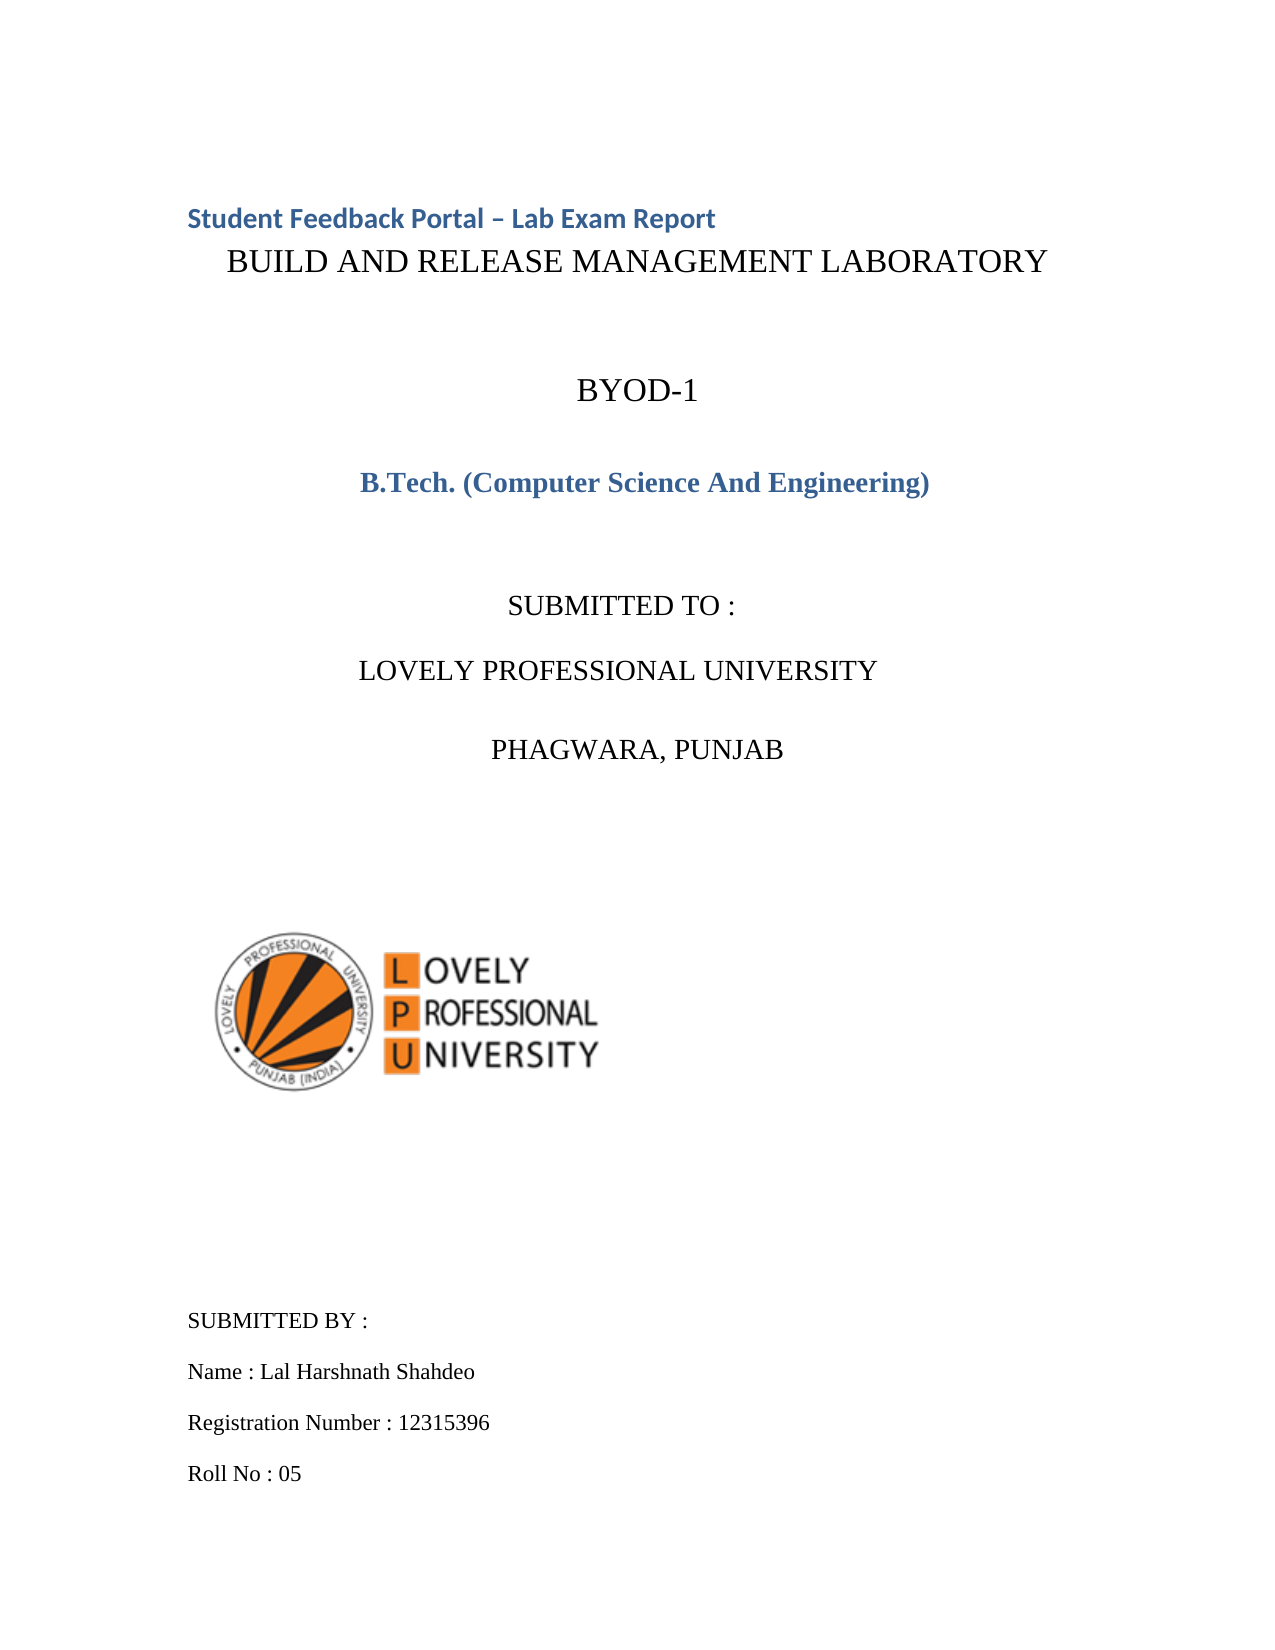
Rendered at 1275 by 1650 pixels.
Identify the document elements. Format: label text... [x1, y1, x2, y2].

text SUBMITTED BY : [187, 1307, 1087, 1334]
subtitle B.Tech. (Computer Science And Engineering) [360, 465, 1087, 498]
text BUILD AND RELEASE MANAGEMENT LABORATORY [187, 241, 1087, 279]
text Roll No : 05 [187, 1461, 1087, 1487]
text Registration Number : 12315396 [187, 1409, 1087, 1436]
subtitle Student Feedback Portal – Lab Exam Report [187, 200, 1087, 236]
text BYOD-1 [187, 371, 1087, 409]
text LOVELY PROFESSIONAL UNIVERSITY [188, 653, 1048, 686]
text SUBMITTED TO : [187, 588, 1055, 622]
text PHAGWARA, PUNJAB [187, 732, 1087, 766]
picture [187, 893, 688, 1130]
text Name : Lal Harshnath Shahdeo [187, 1358, 1087, 1385]
